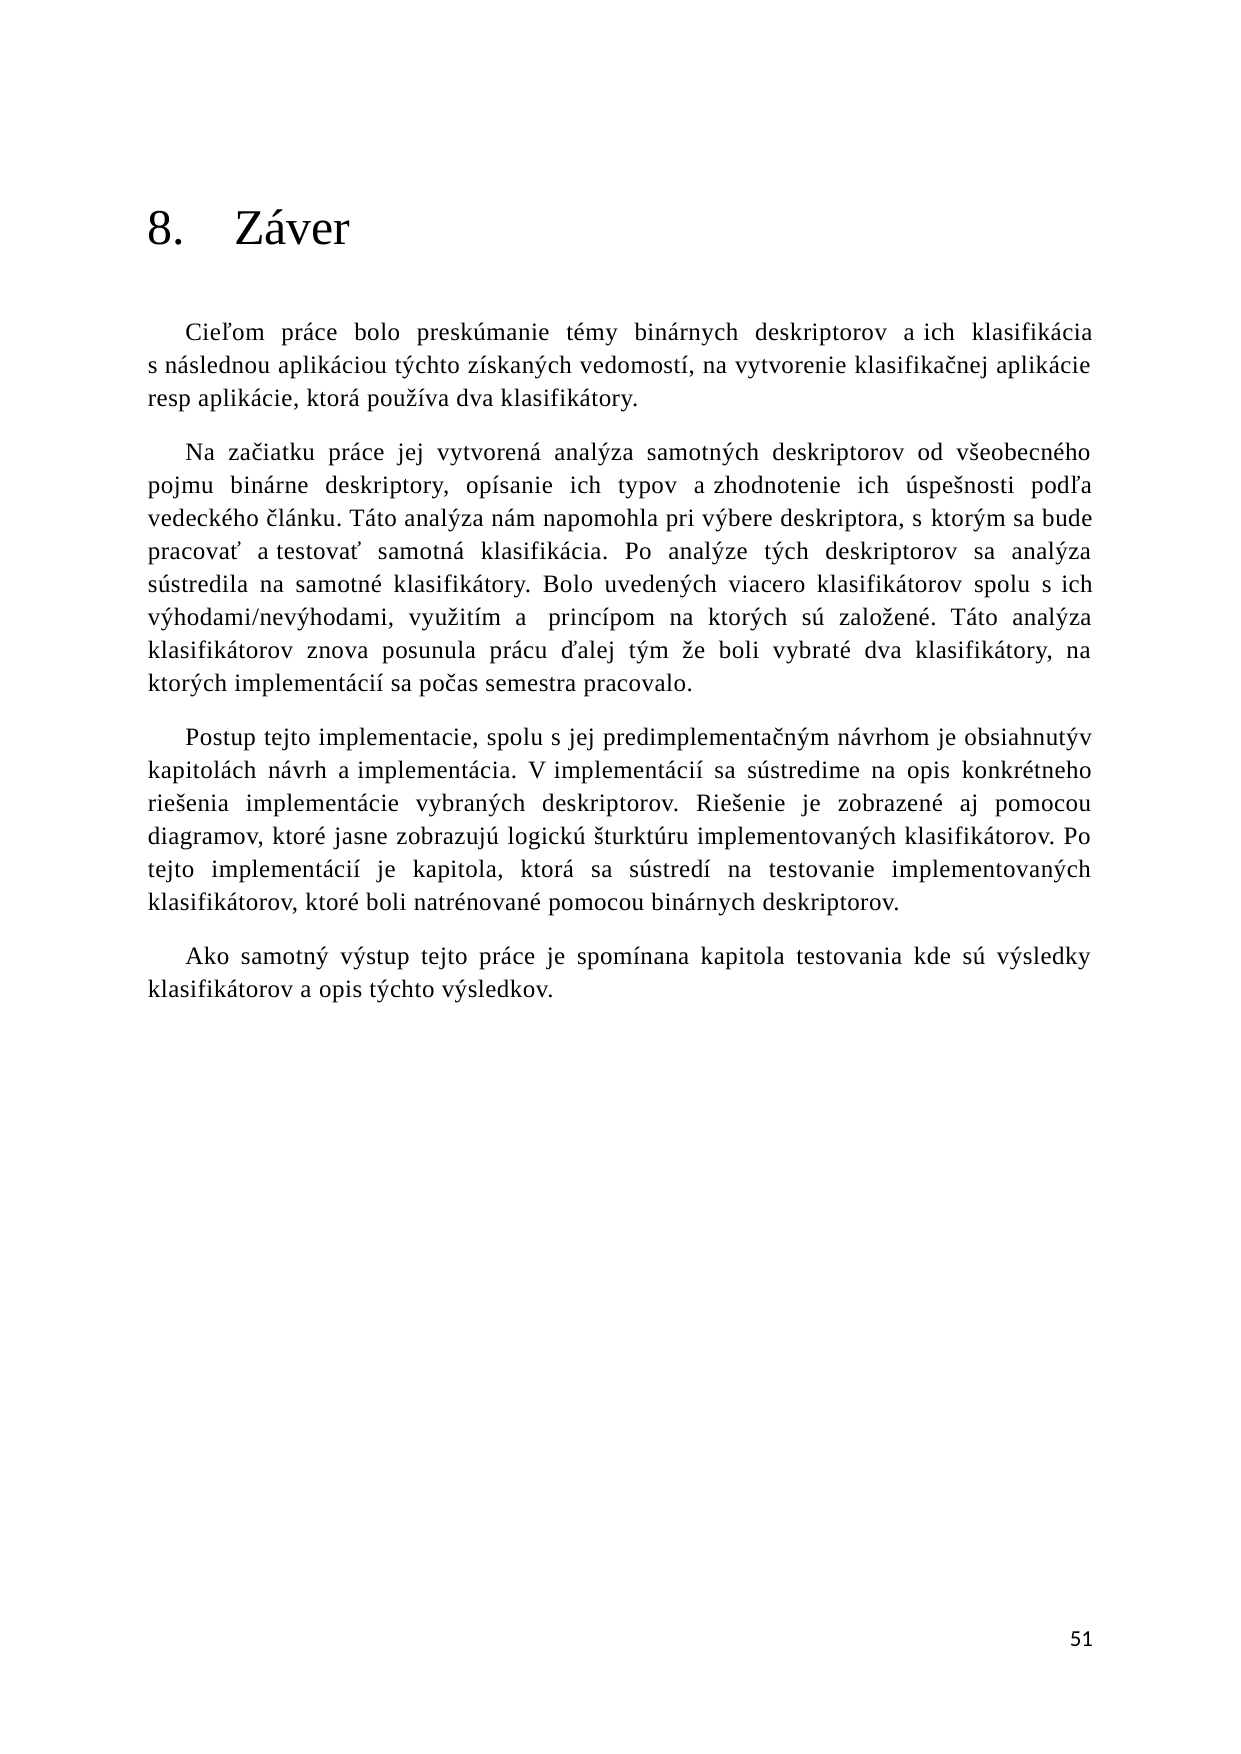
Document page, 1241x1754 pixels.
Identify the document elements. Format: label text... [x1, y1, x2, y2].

text Na začiatku práce jej vytvorená analýza samotných deskriptorov od všeobecného pojmu binárne deskriptory, opísanie ich typov a zhodnotenie ich úspešnosti podľa vedeckého článku. Táto analýza nám napomohla pri výbere deskriptora, s ktorým sa bude pracovať a testovať samotná klasifikácia. Po analýze tých deskriptorov sa analýza sústredila na samotné klasifikátory. Bolo uvedených viacero klasifikátorov spolu s ich výhodami/nevýhodami, využitím a princípom na ktorých sú založené. Táto analýza klasifikátorov znova posunula prácu ďalej tým že boli vybraté dva klasifikátory, na ktorých implementácií sa počas semestra pracovalo. [148, 437, 1093, 697]
text Ako samotný výstup tejto práce je spomínana kapitola testovania kde sú výsledky klasifikátorov a opis týchto výsledkov. [148, 941, 1093, 1003]
text Cieľom práce bolo preskúmanie témy binárnych deskriptorov a ich klasifikácia s následnou aplikáciou týchto získaných vedomostí, na vytvorenie klasifikačnej aplikácie resp aplikácie, ktorá používa dva klasifikátory. [148, 317, 1093, 412]
list Záver [148, 198, 1093, 255]
text Postup tejto implementacie, spolu s jej predimplementačným návrhom je obsiahnutýv kapitolách návrh a implementácia. V implementácií sa sústredime na opis konkrétneho riešenia implementácie vybraných deskriptorov. Riešenie je zobrazené aj pomocou diagramov, ktoré jasne zobrazujú logickú šturktúru implementovaných klasifikátorov. Po tejto implementácií je kapitola, ktorá sa sústredí na testovanie implementovaných klasifikátorov, ktoré boli natrénované pomocou binárnych deskriptorov. [148, 722, 1093, 916]
